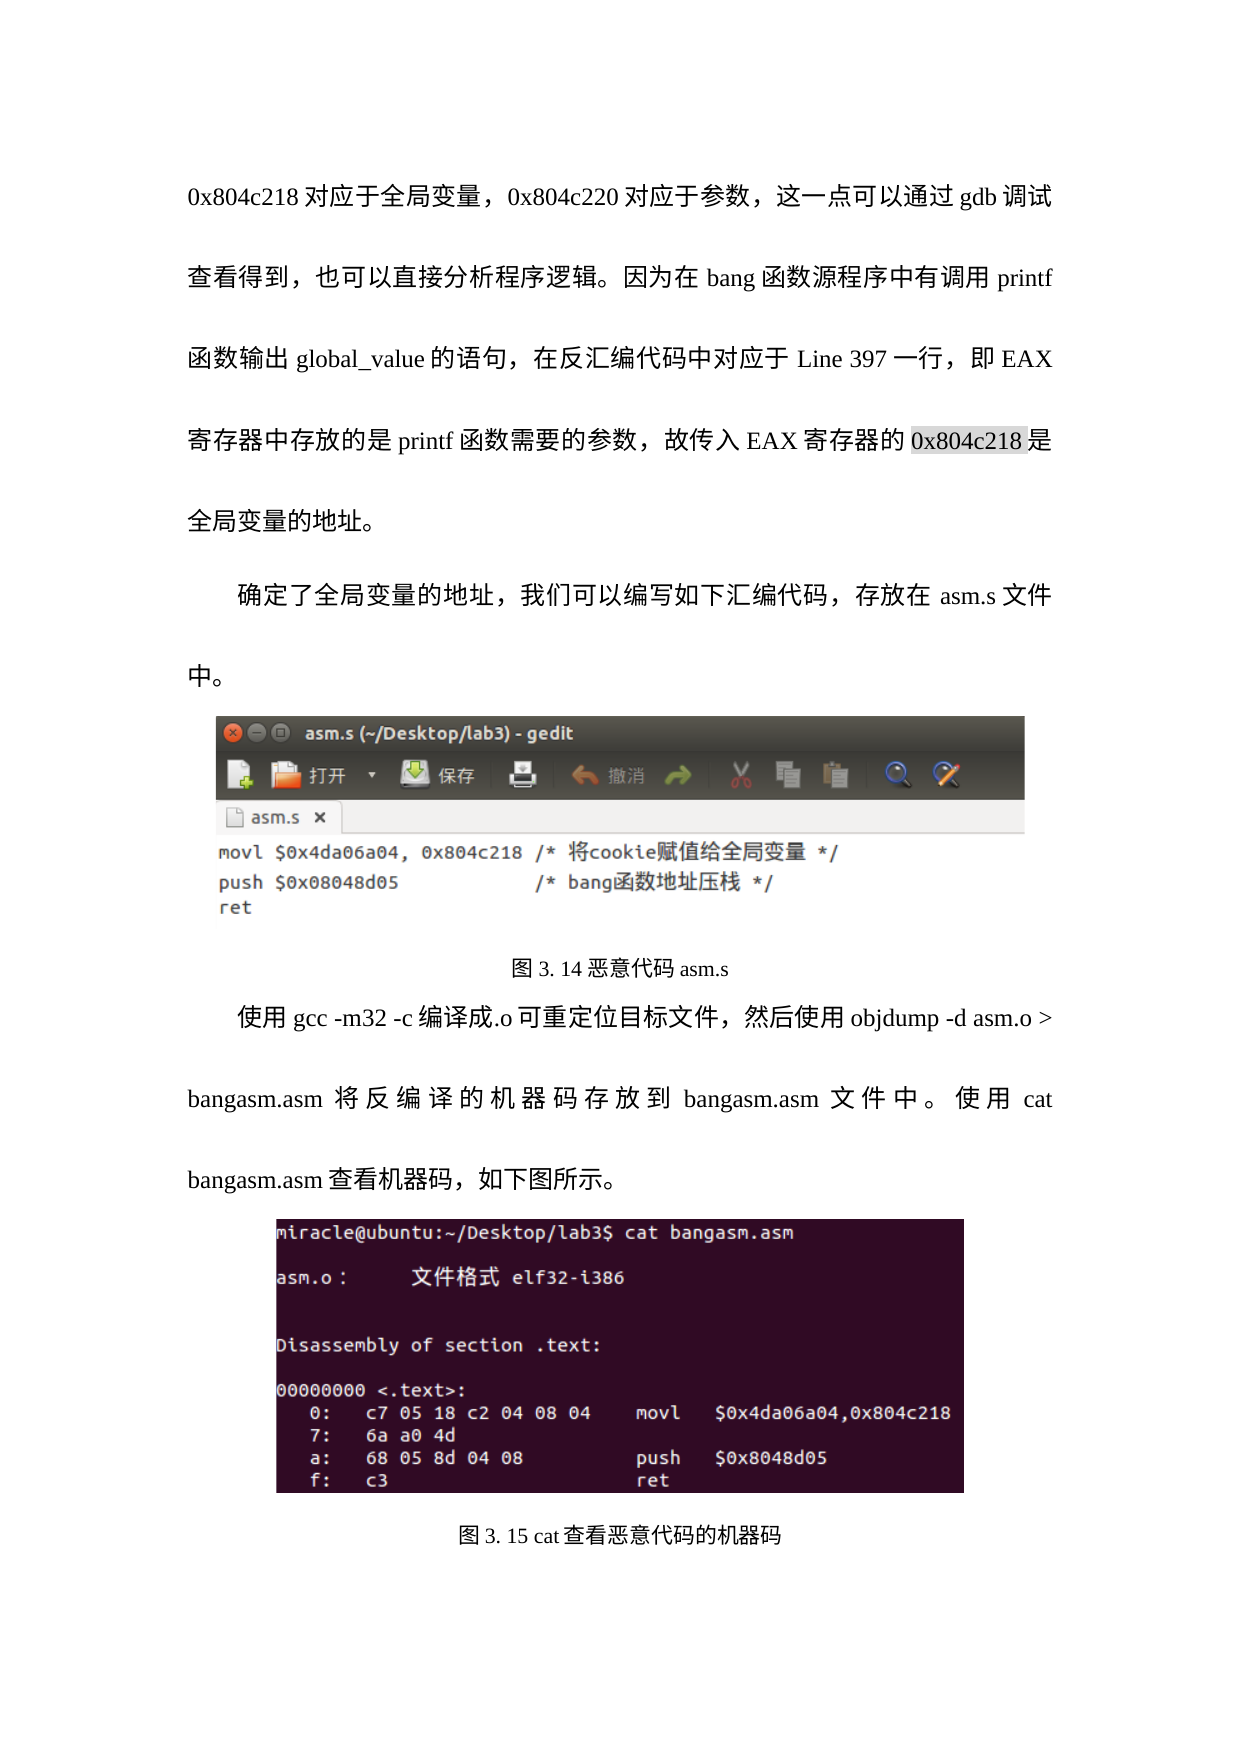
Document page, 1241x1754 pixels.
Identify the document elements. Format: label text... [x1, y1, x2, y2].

picture [276, 1219, 964, 1493]
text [187, 162, 1053, 552]
text 图 3. 14 恶意代码asm.s [187, 950, 1053, 983]
text 使用gcc -m32 -c编译成.o可重定位目标文件，然后使用objdump -d asm.o > bangasm.asm将反编译的机器码存放到bangasm.asm文件中。使用cat bangasm.asm查看机器码，如下图所示。 [187, 983, 1053, 1210]
picture [215, 716, 1025, 929]
text 确定了全局变量的地址，我们可以编写如下汇编代码，存放在asm.s文件中。 [187, 561, 1053, 707]
text 图 3. 15 cat查看恶意代码的机器码 [187, 1518, 1053, 1550]
